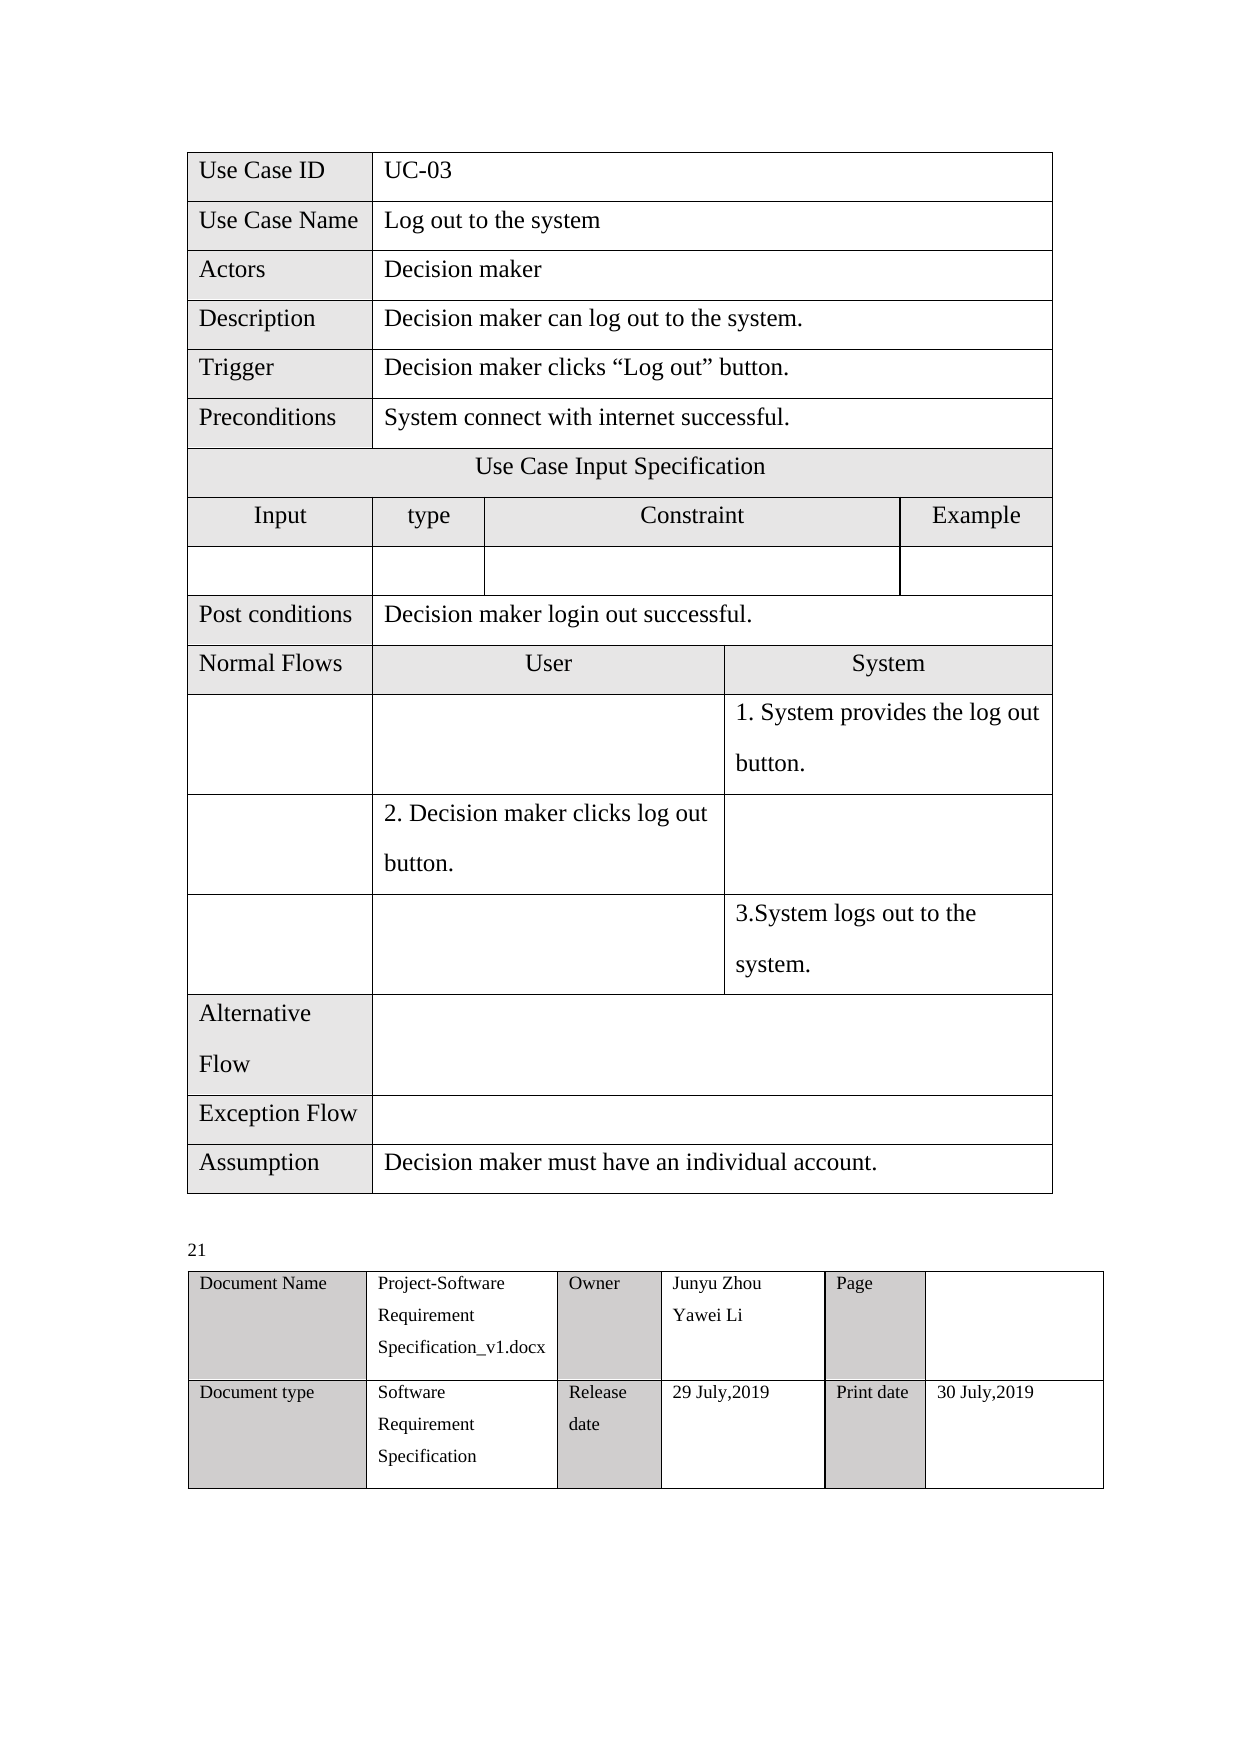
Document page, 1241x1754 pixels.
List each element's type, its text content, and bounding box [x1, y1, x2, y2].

table_cell [188, 695, 372, 794]
table_cell Log out to the system [373, 202, 1052, 250]
table_cell Decision maker [373, 251, 1052, 299]
table_cell Trigger [188, 350, 372, 398]
table_cell Use Case Name [188, 202, 372, 250]
table_cell Decision maker login out successful. [373, 596, 1052, 644]
table_cell Post conditions [188, 596, 372, 644]
table_cell Decision maker can log out to the system. [373, 301, 1052, 349]
table_cell Constraint [485, 498, 899, 546]
table_header Use Case ID [188, 153, 372, 201]
table_cell 2. Decision maker clicks log out button. [373, 795, 724, 894]
table_cell [188, 895, 372, 994]
table_cell type [373, 498, 484, 546]
table_header UC-03 [373, 153, 1052, 201]
table_cell [188, 547, 372, 595]
table_cell [188, 795, 372, 894]
table_cell Normal Flows [188, 646, 372, 694]
table_cell Example [901, 498, 1052, 546]
table_cell Input [188, 498, 372, 546]
table_cell [373, 895, 724, 994]
table_cell System [725, 646, 1052, 694]
table_cell [373, 995, 1052, 1094]
table_cell Exception Flow [188, 1096, 372, 1144]
table_cell User [373, 646, 724, 694]
table_cell Use Case Input Specification [188, 449, 1052, 497]
table_cell Decision maker must have an individual account. [373, 1145, 1052, 1193]
table_cell Assumption [188, 1145, 372, 1193]
table_cell [901, 547, 1052, 595]
table_cell Description [188, 301, 372, 349]
table_cell System connect with internet successful. [373, 399, 1052, 447]
table_cell Preconditions [188, 399, 372, 447]
table_cell [485, 547, 899, 595]
table_cell [725, 795, 1052, 894]
table_cell Actors [188, 251, 372, 299]
table_cell [373, 547, 484, 595]
table_cell 1. System provides the log out button. [725, 695, 1052, 794]
table_cell 3.System logs out to the system. [725, 895, 1052, 994]
table_cell [373, 695, 724, 794]
table_cell Alternative Flow [188, 995, 372, 1094]
table_cell [373, 1096, 1052, 1144]
table_cell Decision maker clicks “Log out” button. [373, 350, 1052, 398]
